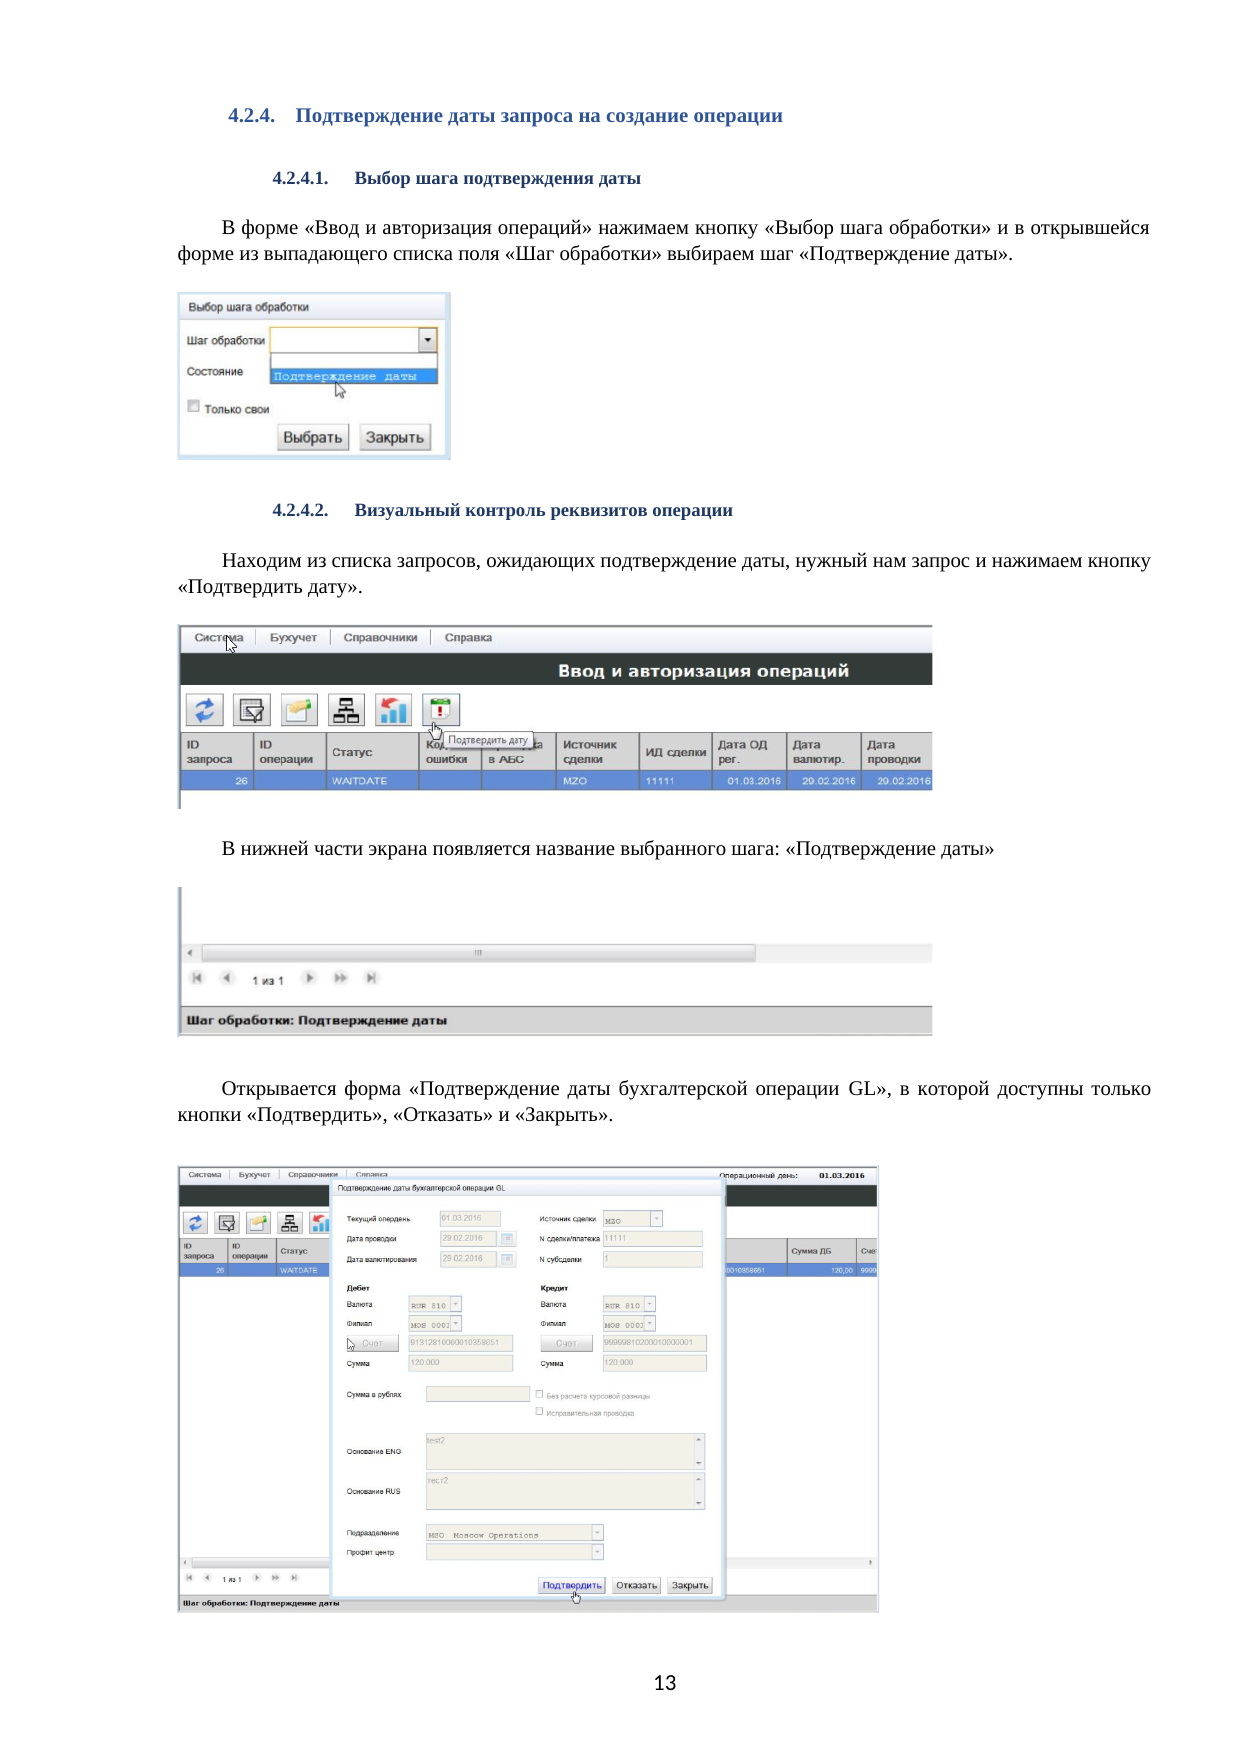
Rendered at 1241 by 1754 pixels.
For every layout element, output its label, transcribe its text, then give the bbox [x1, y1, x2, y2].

picture [177, 887, 933, 1037]
subtitle Выбор шага подтверждения даты [272, 167, 1152, 188]
list Находим из списка запросов, ожидающих подтверждение даты, нужный нам запрос и нажимаем кнопку «Подтвердить дату». [177, 548, 1152, 598]
subtitle Визуальный контроль реквизитов операции [272, 499, 1152, 521]
list В форме «Ввод и авторизация операций» нажимаем кнопку «Выбор шага обработки» и в открывшейся форме из выпадающего списка поля «Шаг обработки» выбираем шаг «Подтверждение даты». [177, 215, 1152, 265]
subtitle Подтверждение даты запроса на создание операции [228, 103, 1152, 127]
list В нижней части экрана появляется название выбранного шага: «Подтверждение даты» [177, 836, 1152, 860]
list Открывается форма «Подтверждение даты бухгалтерской операции GL», в которой доступны только кнопки «Подтвердить», «Отказать» и «Закрыть». [177, 1076, 1152, 1126]
picture [177, 624, 933, 809]
picture [177, 292, 451, 460]
picture [177, 1165, 880, 1613]
